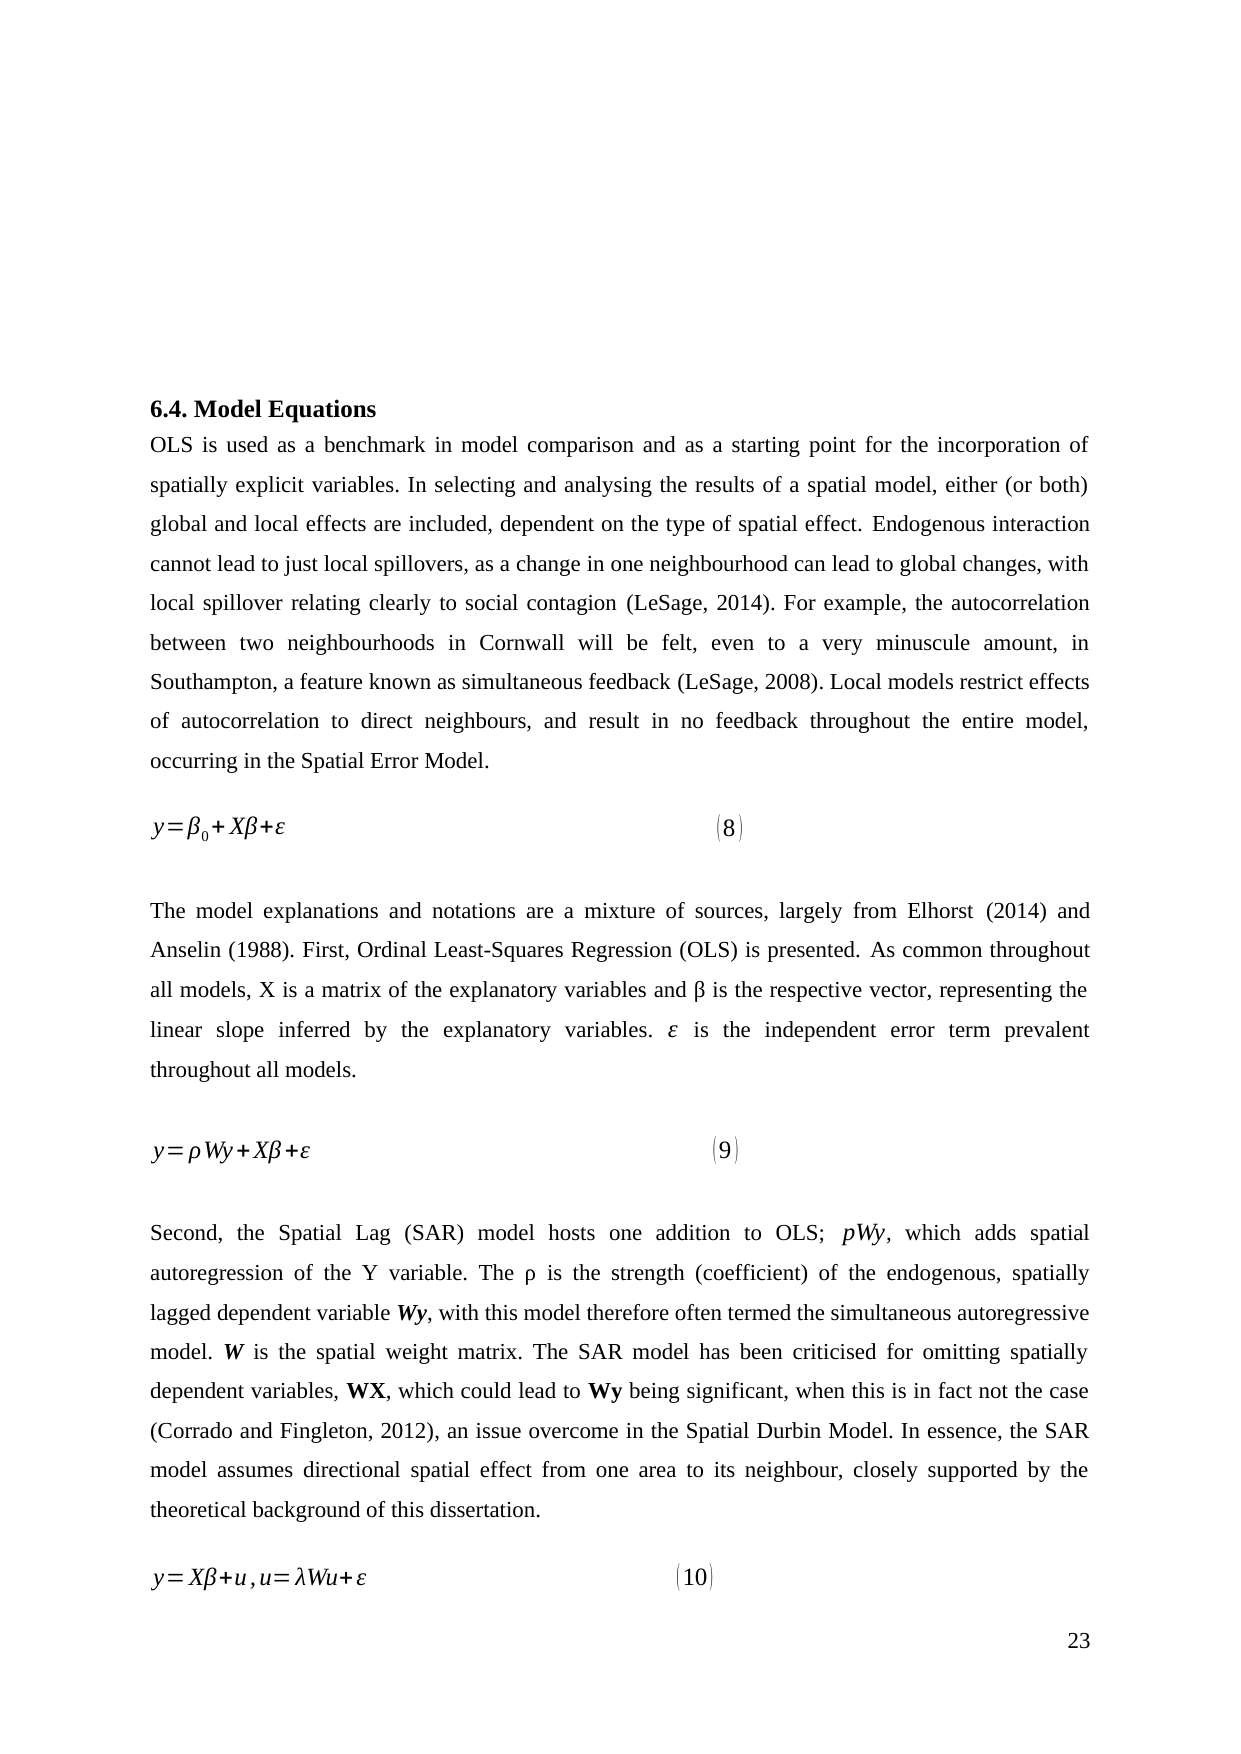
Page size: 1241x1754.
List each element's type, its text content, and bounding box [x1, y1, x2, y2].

text Second, the Spatial Lag (SAR) model hosts one addition to OLS; , which adds spatial autoregression of the Y variable. The ρ is the strength (coefficient) of the endogenous, spatially lagged dependent variable Wy, with this model therefore often termed the simultaneous autoregressive model. W is the spatial weight matrix. The SAR model has been criticised for omitting spatially dependent variables, WX, which could lead to Wy being significant, when this is in fact not the case (Corrado and Fingleton, 2012), an issue overcome in the Spatial Durbin Model. In essence, the SAR model assumes directional spatial effect from one area to its neighbour, closely supported by the theoretical background of this dissertation. [150, 1218, 1090, 1522]
subtitle 6.4. Model Equations [150, 394, 1090, 423]
text OLS is used as a benchmark in model comparison and as a starting point for the incorporation of spatially explicit variables. In selecting and analysing the results of a spatial model, either (or both) global and local effects are included, dependent on the type of spatial effect. Endogenous interaction cannot lead to just local spillovers, as a change in one neighbourhood can lead to global changes, with local spillover relating clearly to social contagion (LeSage, 2014). For example, the autocorrelation between two neighbourhoods in Cornwall will be felt, even to a very minuscule amount, in Southampton, a feature known as simultaneous feedback (LeSage, 2008). Local models restrict effects of autocorrelation to direct neighbours, and result in no feedback throughout the entire model, occurring in the Spatial Error Model. [150, 431, 1090, 773]
text The model explanations and notations are a mixture of sources, largely from Elhorst (2014) and Anselin (1988). First, Ordinal Least-Squares Regression (OLS) is presented. As common throughout all models, X is a matrix of the explanatory variables and β is the respective vector, representing the linear slope inferred by the explanatory variables. is the independent error term prevalent throughout all models. [150, 897, 1090, 1082]
